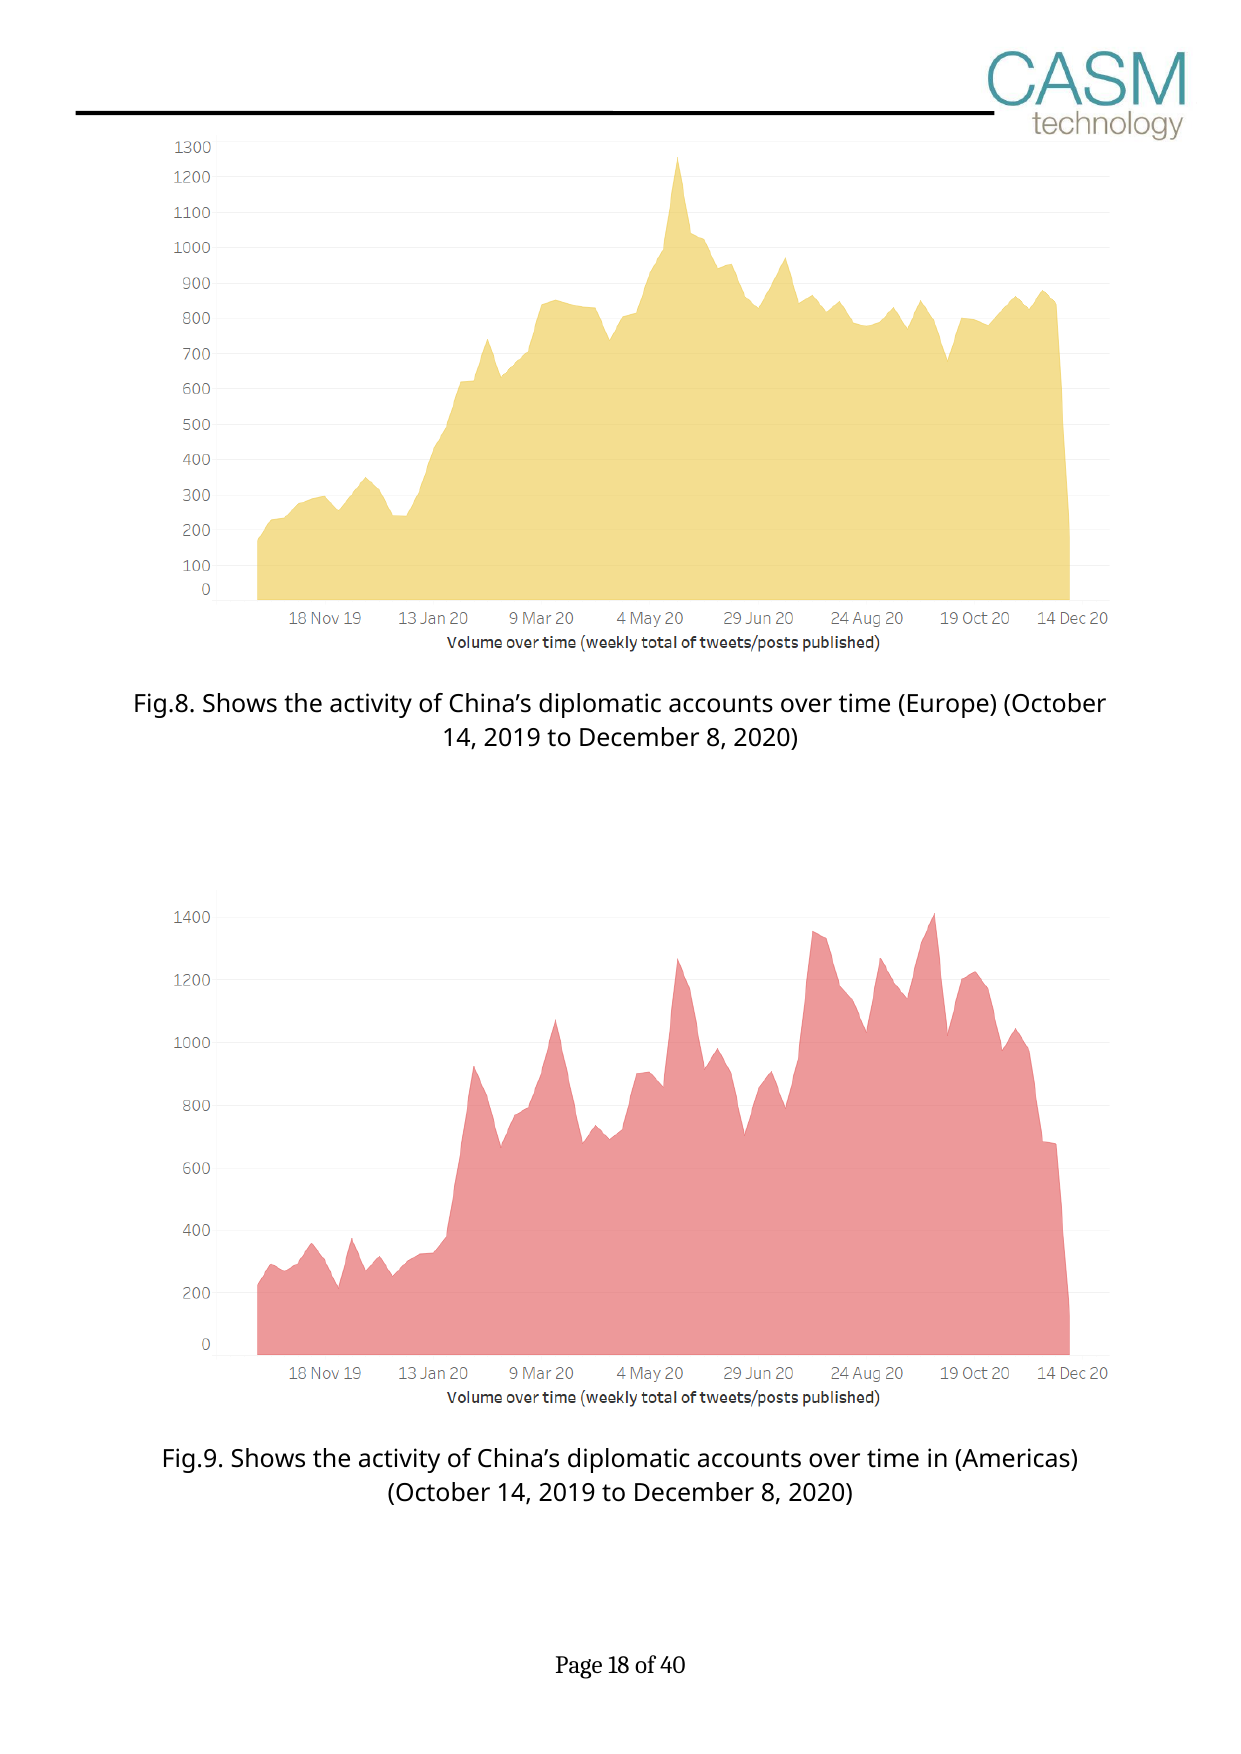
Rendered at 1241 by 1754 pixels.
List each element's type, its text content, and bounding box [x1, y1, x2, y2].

picture [129, 890, 1110, 1407]
picture [129, 20, 1218, 652]
text Fig.9. Shows the activity of China’s diplomatic accounts over time in (Americas) (October 14, 2019 to December 8, 2020) [130, 1440, 1110, 1508]
text Fig.8. Shows the activity of China’s diplomatic accounts over time (Europe) (October 14, 2019 to December 8, 2020) [130, 686, 1110, 754]
